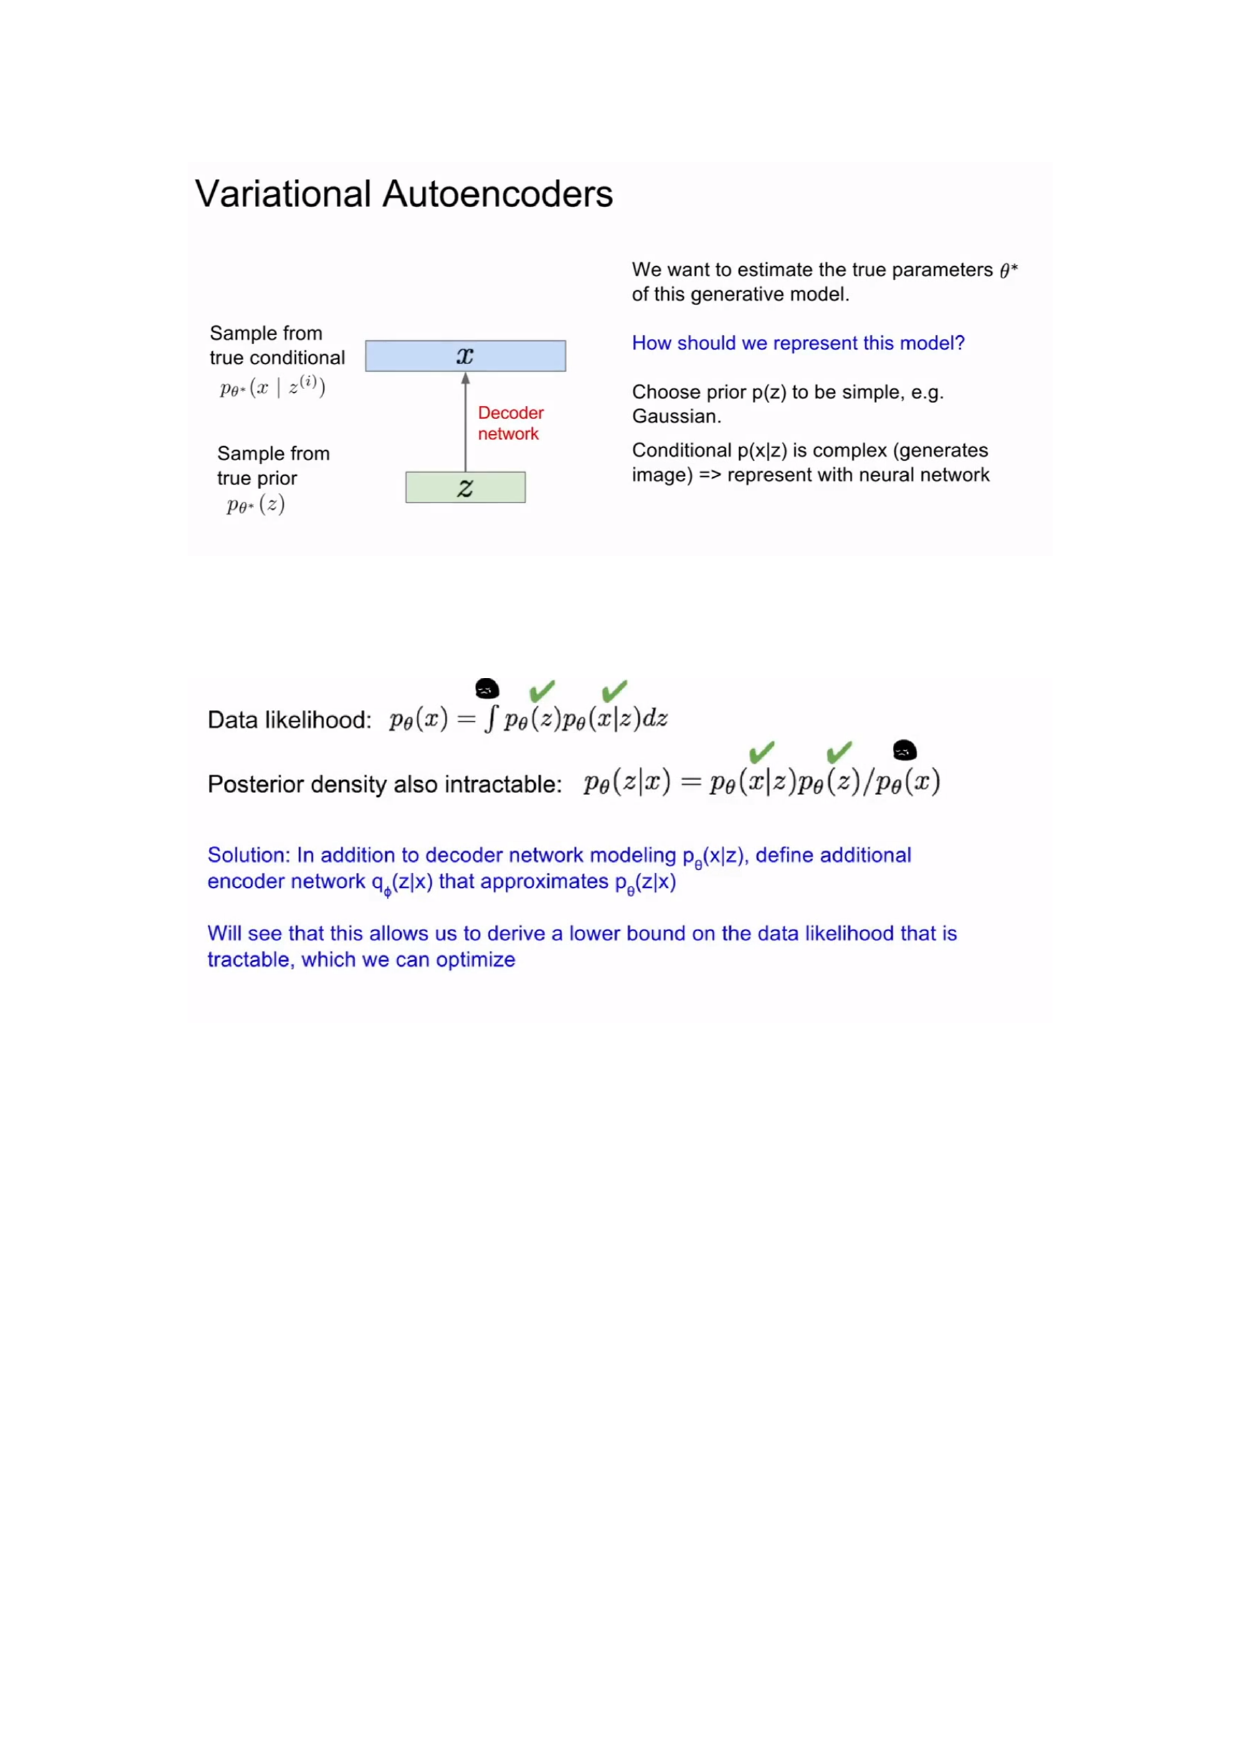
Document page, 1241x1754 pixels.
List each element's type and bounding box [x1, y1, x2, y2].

picture [187, 678, 1053, 1023]
picture [187, 162, 1053, 556]
